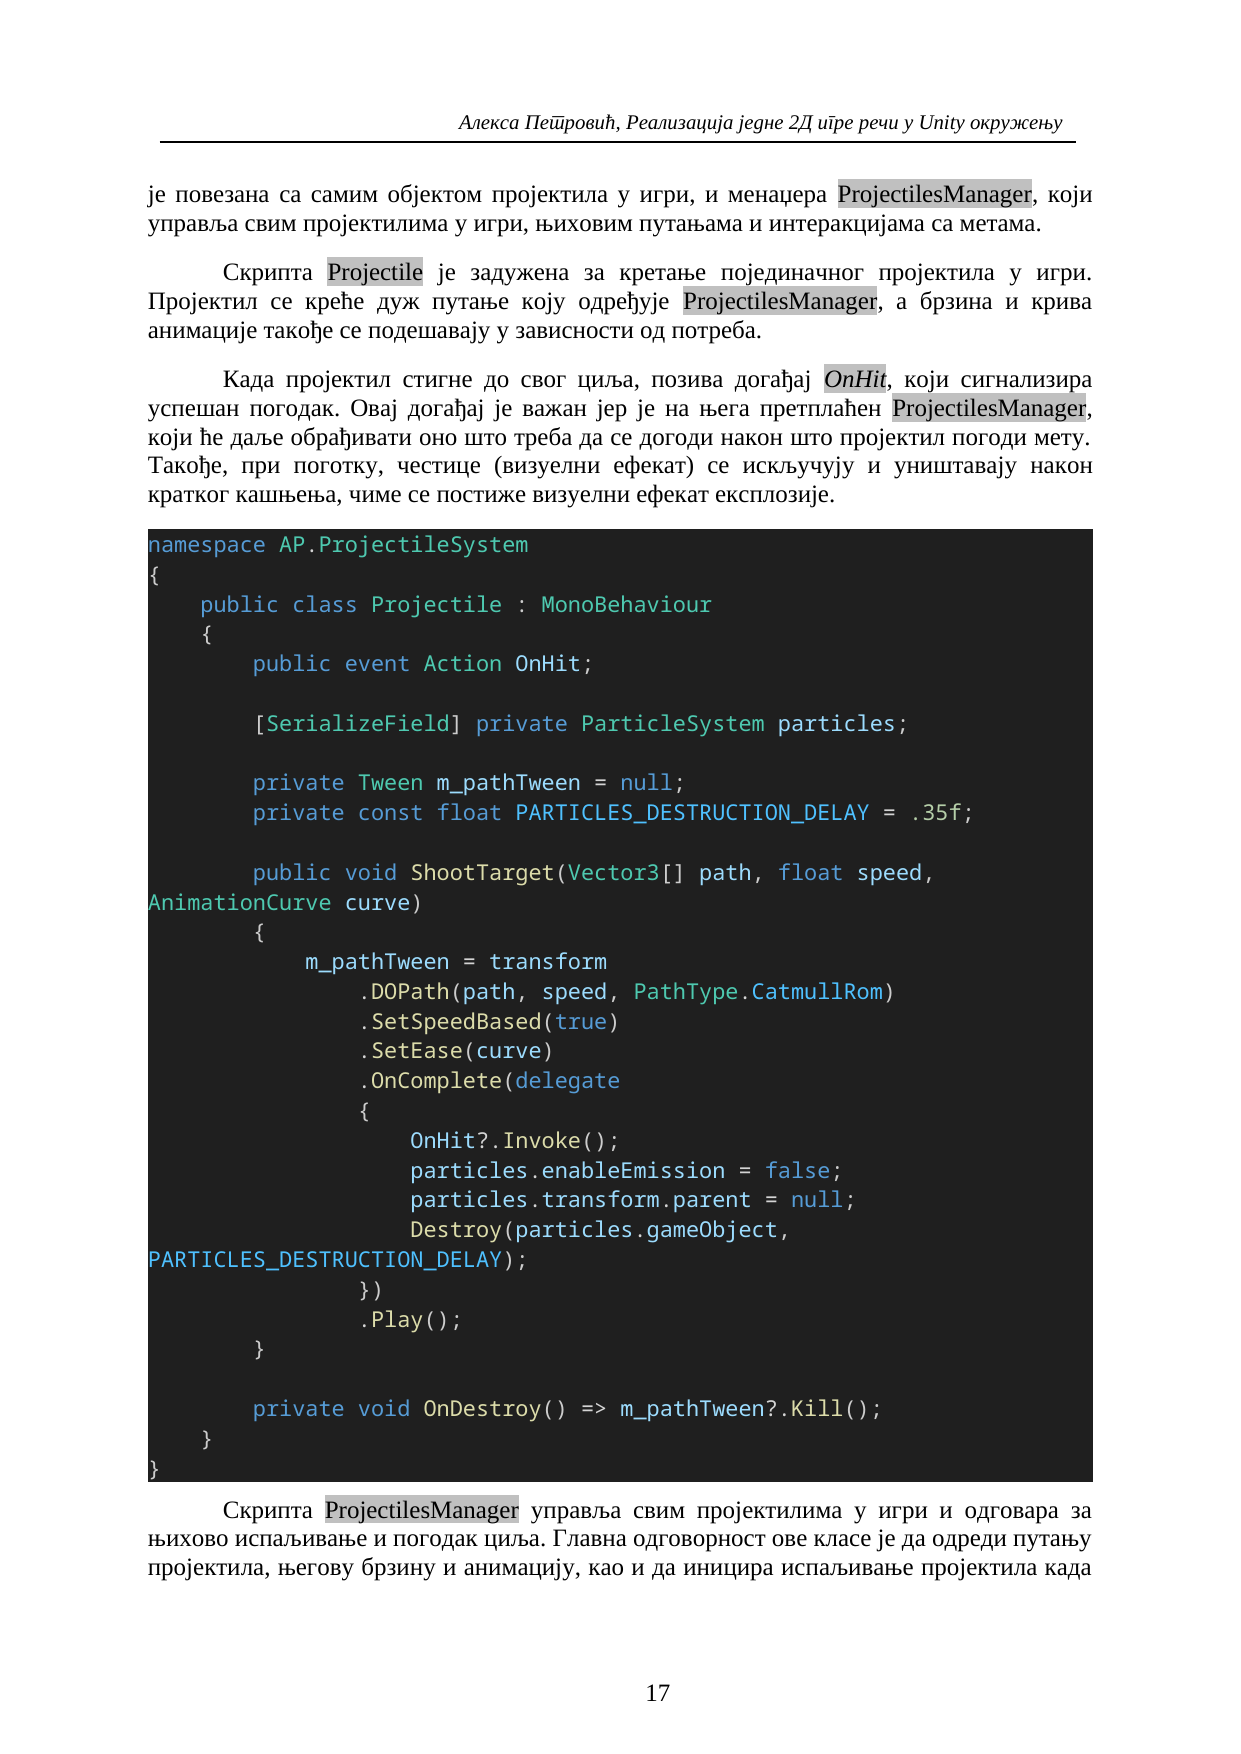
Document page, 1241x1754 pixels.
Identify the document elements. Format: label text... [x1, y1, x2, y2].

text public void ShootTarget(Vector3[] path, float speed, AnimationCurve curve) [148, 857, 1093, 916]
text private Tween m_pathTween = null; [148, 767, 1093, 797]
text Destroy(particles.gameObject, PARTICLES_DESTRUCTION_DELAY); [148, 1214, 1093, 1274]
text { [148, 618, 1093, 648]
text OnHit?.Invoke(); [148, 1125, 1093, 1154]
text { [148, 1095, 1093, 1125]
text public class Projectile : MonoBehaviour [148, 588, 1093, 618]
text private void OnDestroy() => m_pathTween?.Kill(); [148, 1393, 1093, 1423]
text public event Action OnHit; [148, 648, 1093, 678]
text .SetEase(curve) [148, 1035, 1093, 1065]
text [148, 1495, 1093, 1581]
text .Play(); [148, 1303, 1093, 1333]
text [148, 179, 1093, 236]
text namespace AP.ProjectileSystem [148, 529, 1093, 559]
text particles.transform.parent = null; [148, 1184, 1093, 1214]
text Скрипта Projectile је задужена за кретање појединачног пројектила у игри. Пројектил се креће дуж путање коју одређује ProjectilesManager, а брзина и крива анимације такође се подешавају у зависности од потреба. [148, 257, 1093, 343]
text Када пројектил стигне до свог циља, позива догађај OnHit, који сигнализира успешан погодак. Овај догађај је важан јер је на њега претплаћен ProjectilesManager, који ће даље обрађивати оно што треба да се догоди након што пројектил погоди мету. Такође, при поготку, честице (визуелни ефекат) се искључују и уништавају након кратког кашњења, чиме се постиже визуелни ефекат експлозије. [148, 364, 1093, 508]
text m_pathTween = transform [148, 946, 1093, 976]
text private const float PARTICLES_DESTRUCTION_DELAY = .35f; [148, 797, 1093, 827]
text } [148, 1423, 1093, 1452]
text .OnComplete(delegate [148, 1065, 1093, 1095]
text } [148, 1333, 1093, 1363]
text } [148, 1452, 1093, 1482]
text { [148, 559, 1093, 588]
text particles.enableEmission = false; [148, 1154, 1093, 1184]
text { [148, 916, 1093, 946]
text [SerializeField] private ParticleSystem particles; [148, 708, 1093, 737]
text .DOPath(path, speed, PathType.CatmullRom) [148, 976, 1093, 1006]
text }) [148, 1274, 1093, 1303]
text .SetSpeedBased(true) [148, 1006, 1093, 1035]
